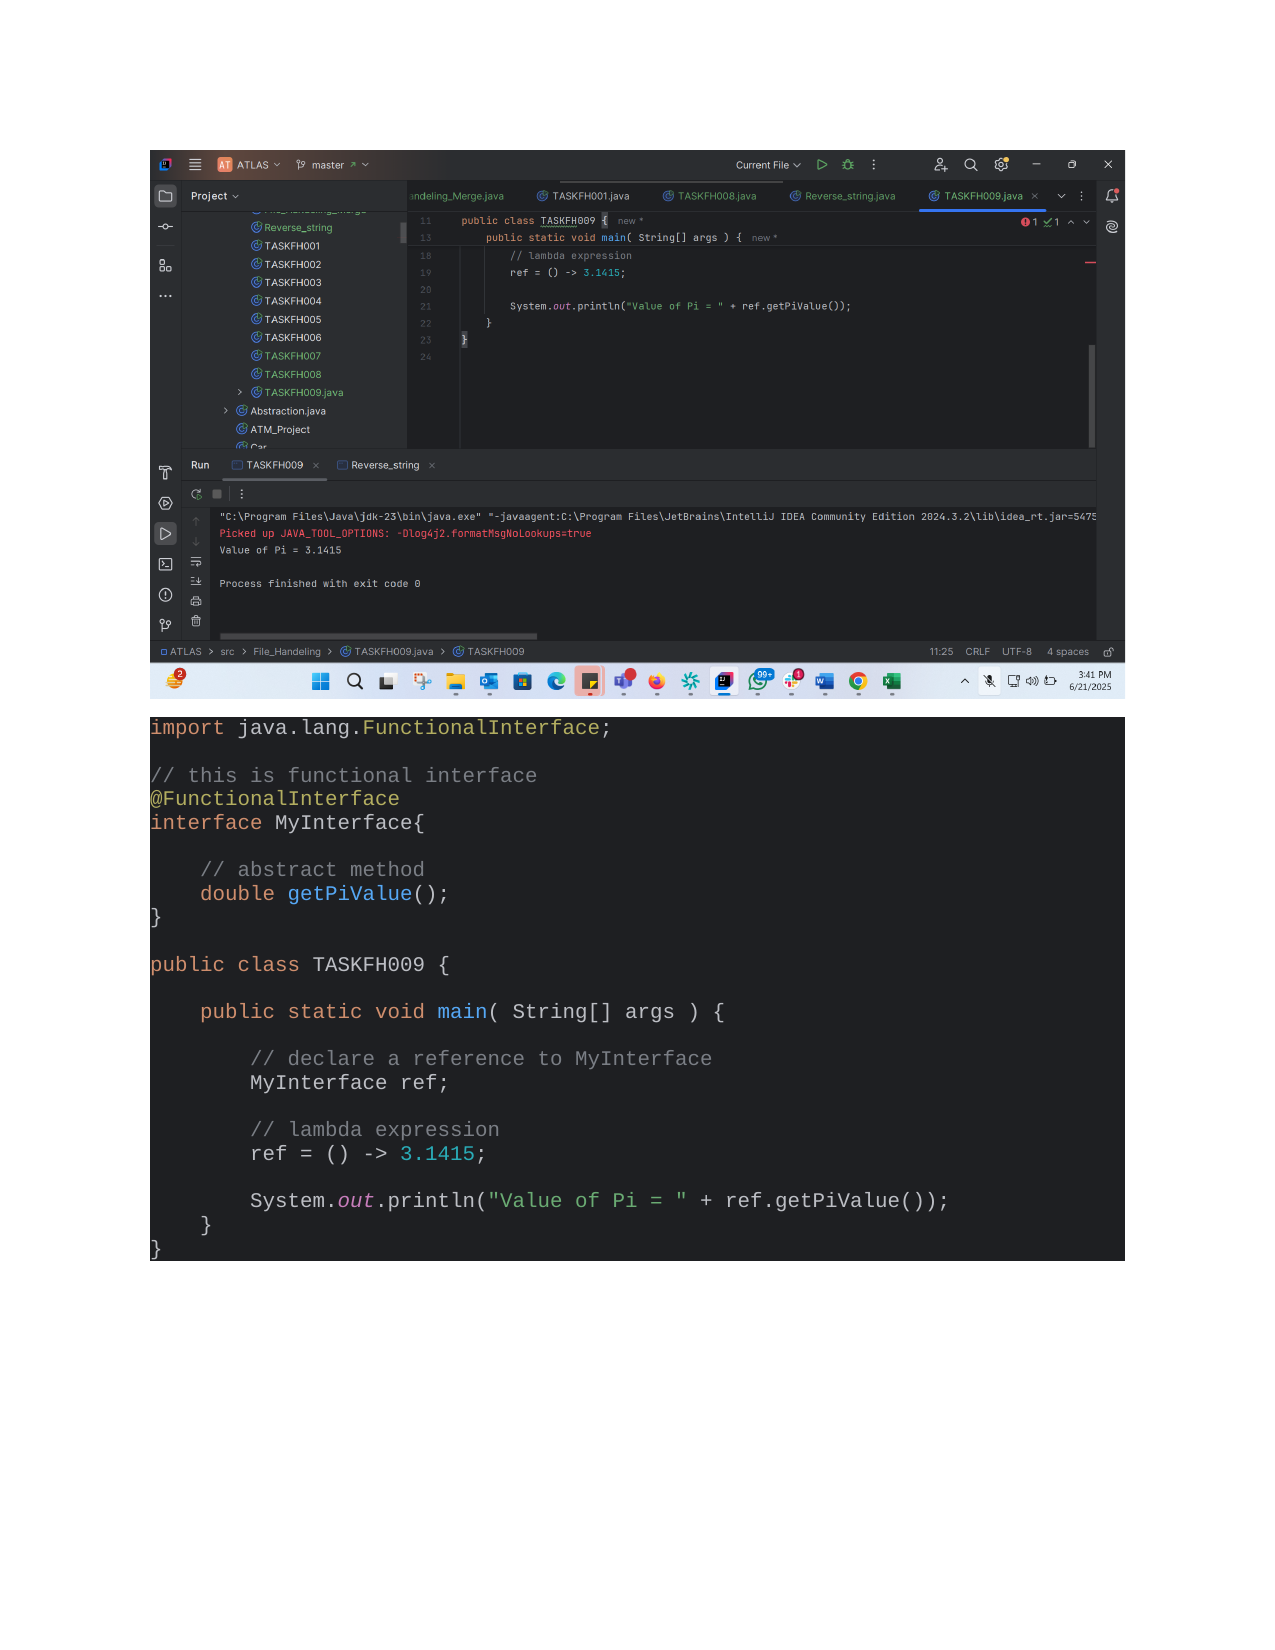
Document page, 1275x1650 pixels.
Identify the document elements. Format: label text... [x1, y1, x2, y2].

picture [150, 150, 1125, 699]
text import java.lang.FunctionalInterface; // this is functional interface @FunctionalInterface interface MyInterface{ // abstract method double getPiValue(); } public class TASKFH009 { public static void main( String[] args ) { // declare a reference to MyInterface MyInterface ref; // lambda expression ref = () -> 3.1415; System.out.println("Value of Pi = " + ref.getPiValue()); } } [150, 717, 1125, 1261]
